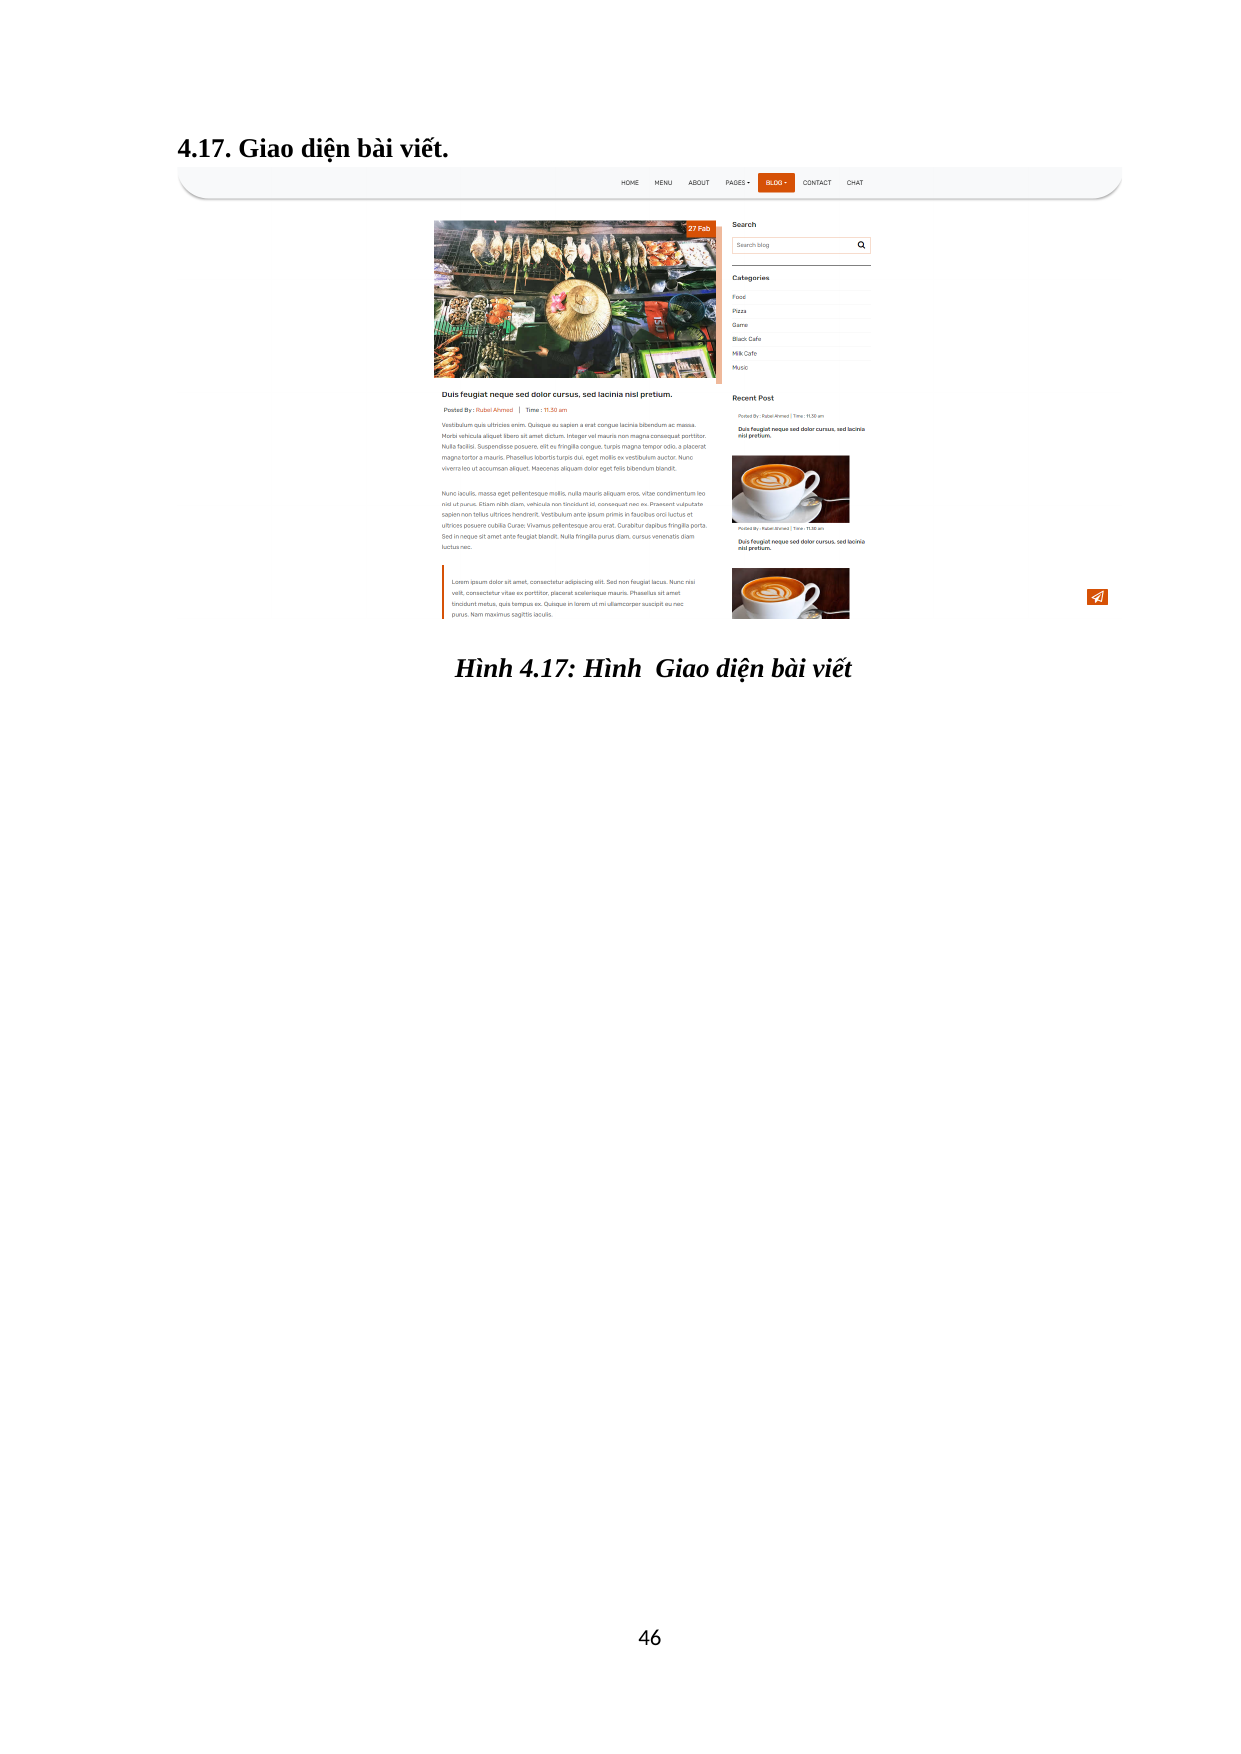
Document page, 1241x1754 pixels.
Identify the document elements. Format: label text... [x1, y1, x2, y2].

subtitle Hình 4.17: Hình Giao diện bài viết [177, 652, 1122, 683]
picture [177, 167, 1123, 619]
subtitle 4.17. Giao diện bài viết. [177, 132, 1122, 163]
